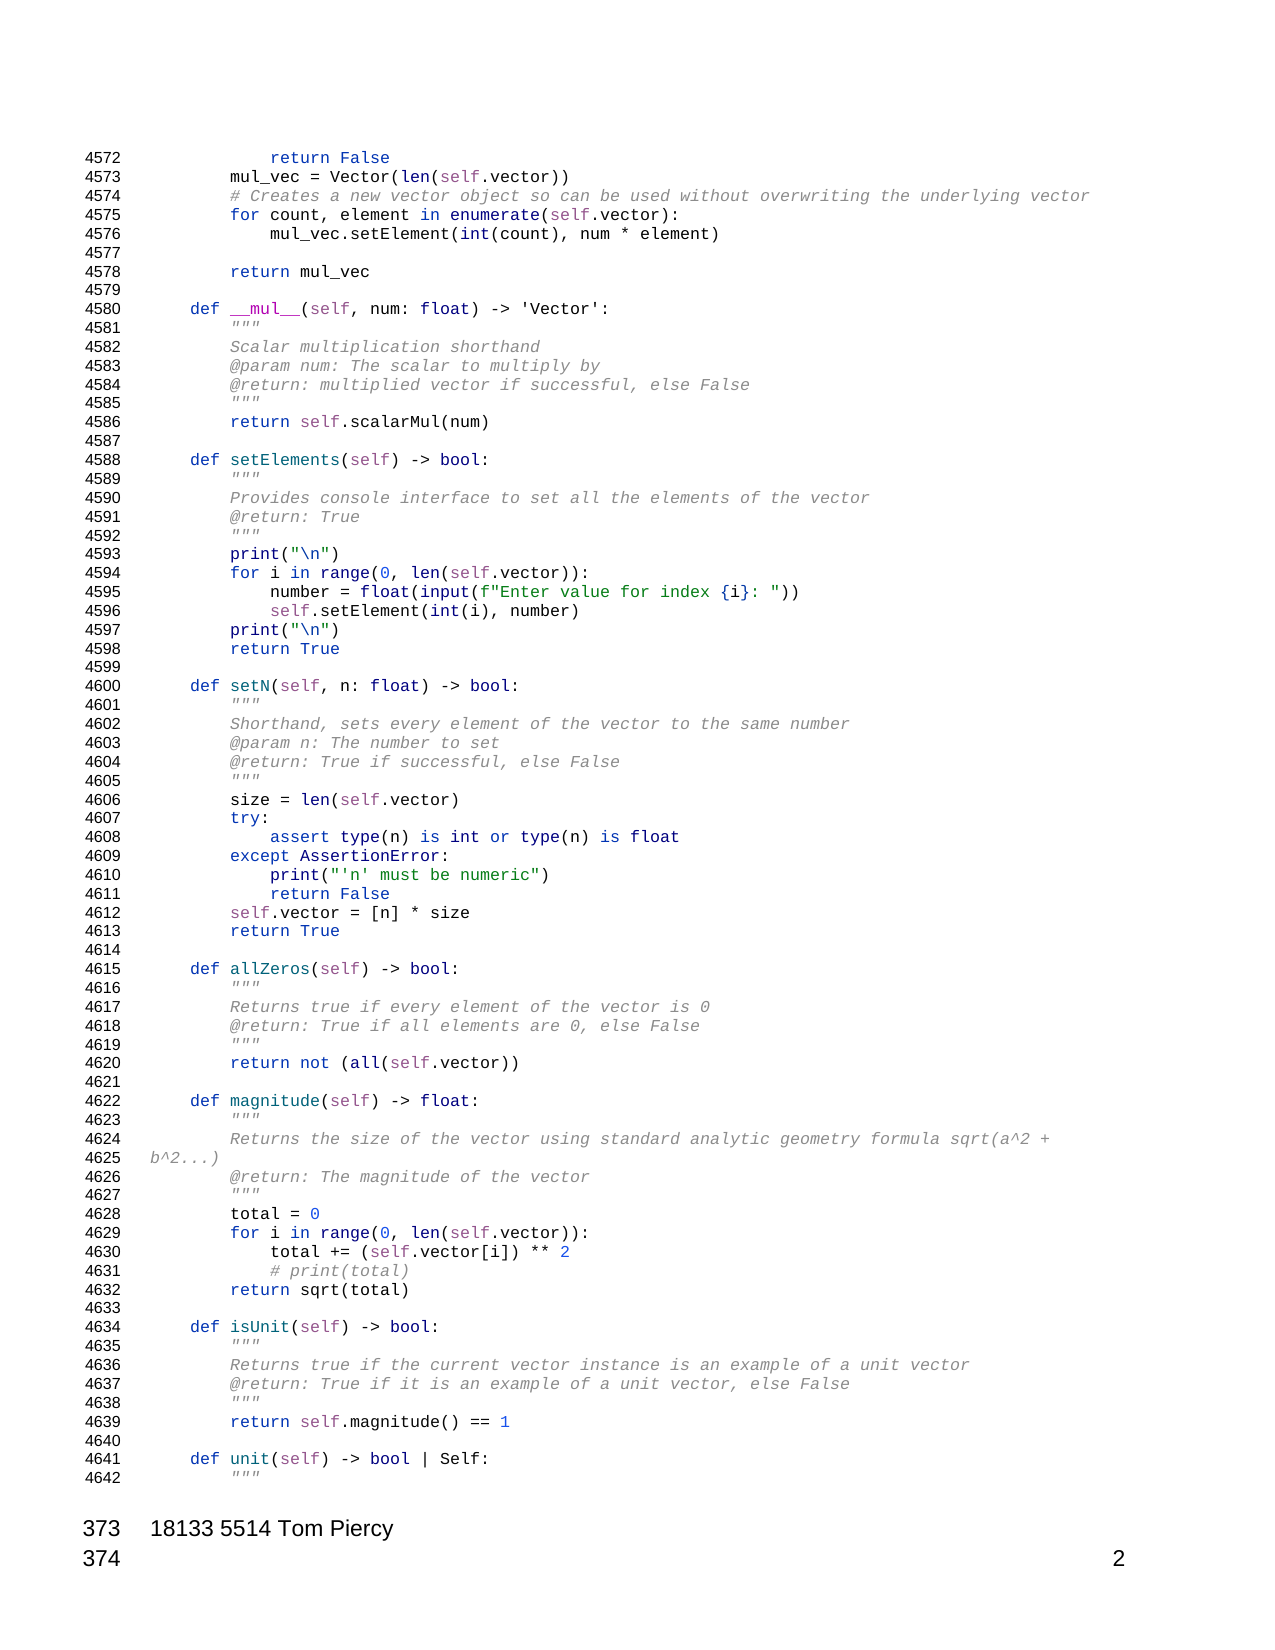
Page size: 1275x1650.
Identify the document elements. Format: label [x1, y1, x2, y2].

text [150, 150, 1125, 1489]
picture [293, 456, 299, 465]
picture [233, 1097, 239, 1106]
